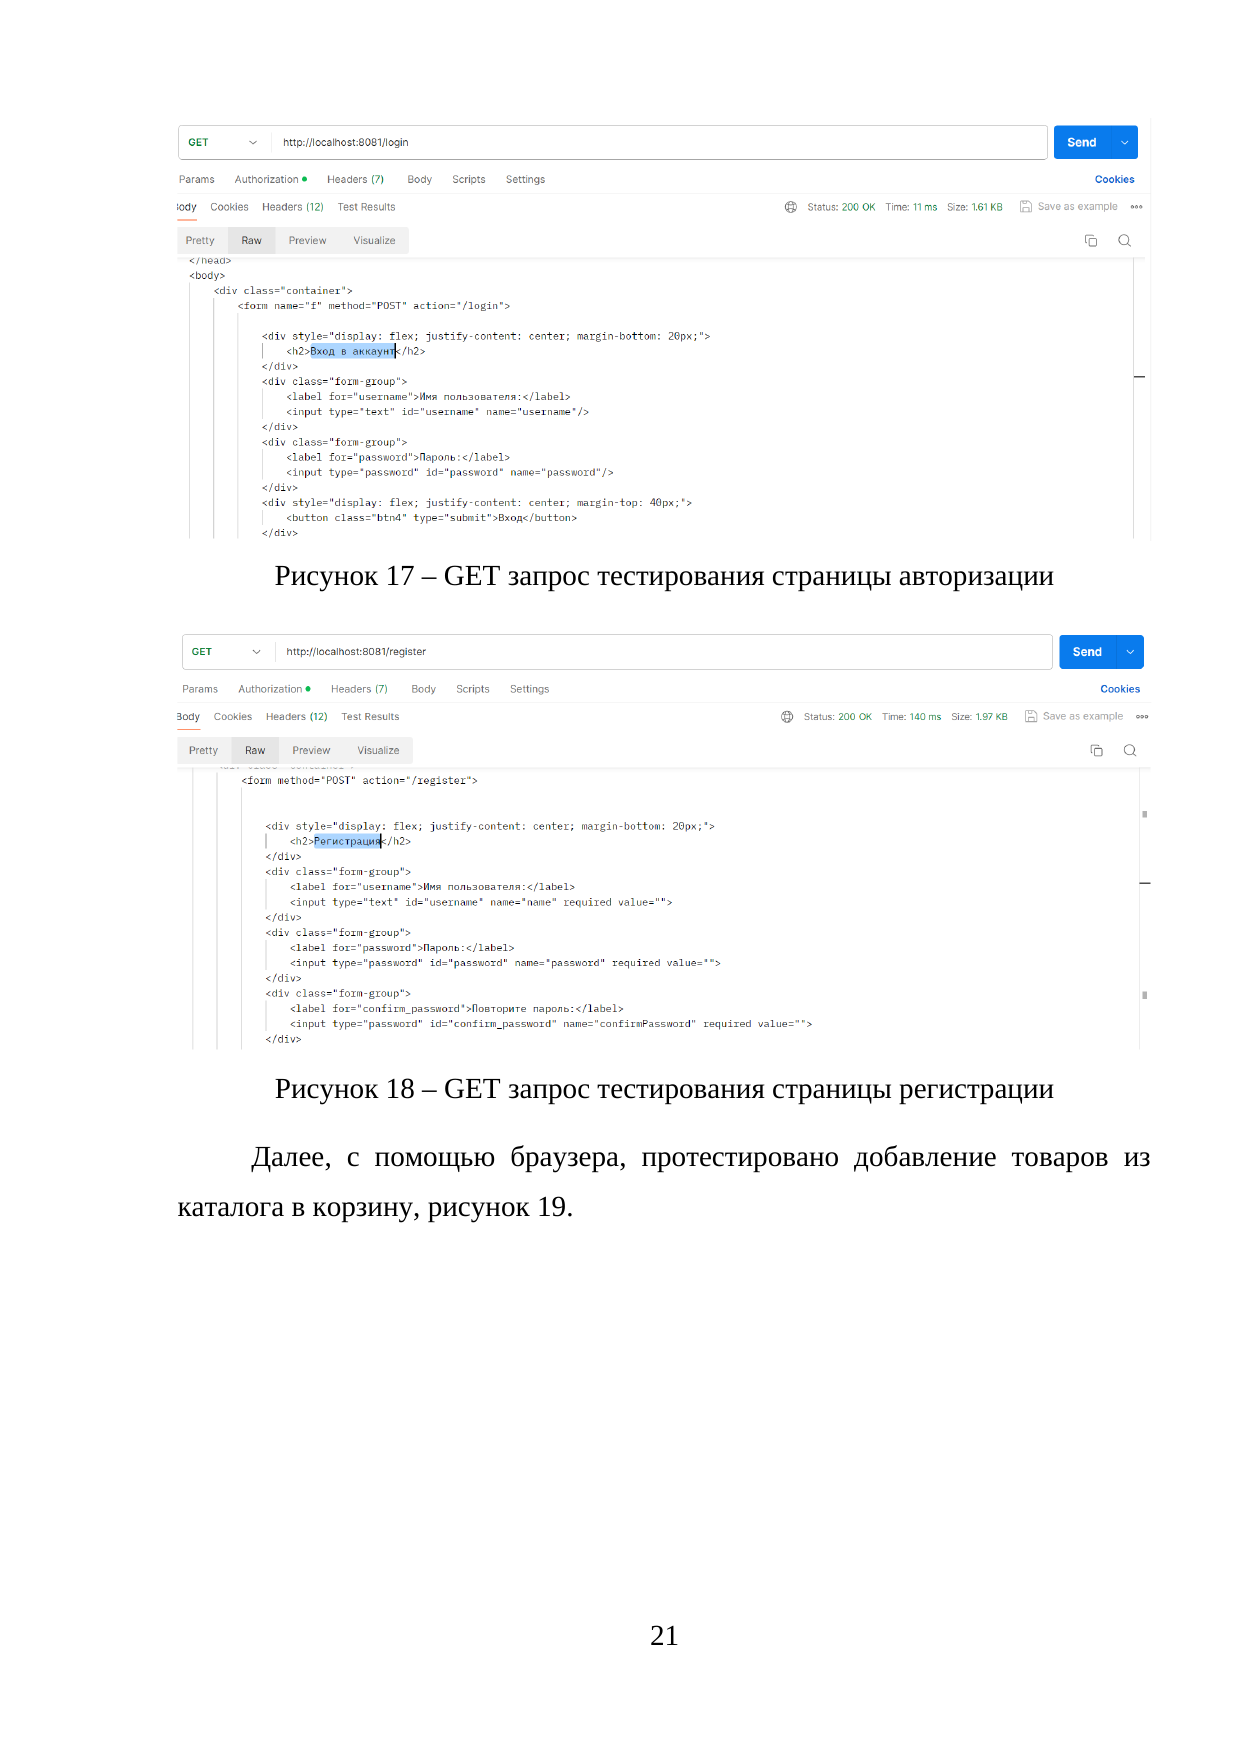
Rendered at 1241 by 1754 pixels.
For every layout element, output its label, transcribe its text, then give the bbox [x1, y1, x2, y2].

text Далее, с помощью браузера, протестировано добавление товаров из каталога в корзину, рисунок 19. [177, 1139, 1152, 1222]
picture [177, 118, 1152, 541]
text Рисунок 18 – GET запрос тестирования страницы регистрации [177, 1072, 1152, 1105]
text Рисунок 17 – GET запрос тестирования страницы авторизации [177, 558, 1152, 591]
picture [177, 624, 1152, 1055]
